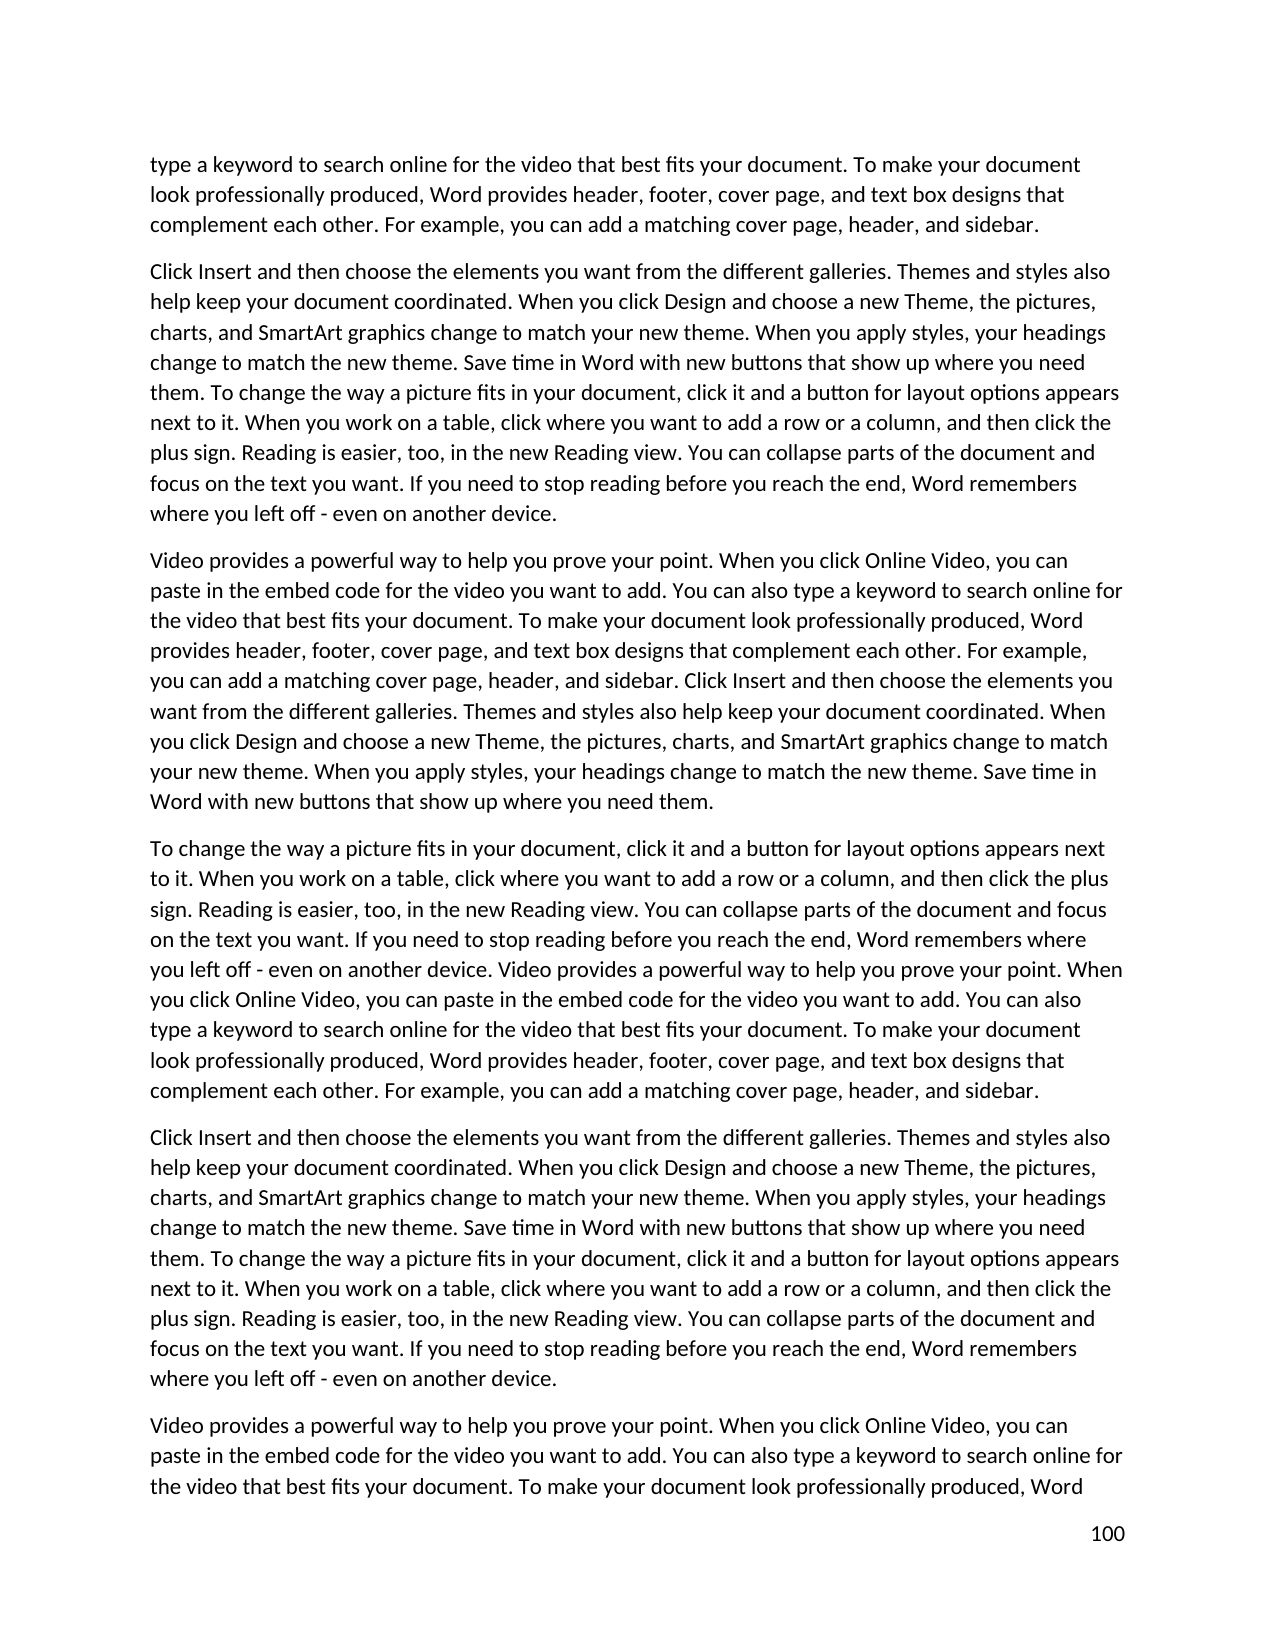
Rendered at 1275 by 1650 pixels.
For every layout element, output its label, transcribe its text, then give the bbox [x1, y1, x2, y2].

text Click Insert and then choose the elements you want from the different galleries. Themes and styles also help keep your document coordinated. When you click Design and choose a new Theme, the pictures, charts, and SmartArt graphics change to match your new theme. When you apply styles, your headings change to match the new theme. Save time in Word with new buttons that show up where you need them. To change the way a picture fits in your document, click it and a button for layout options appears next to it. When you work on a table, click where you want to add a row or a column, and then click the plus sign. Reading is easier, too, in the new Reading view. You can collapse parts of the document and focus on the text you want. If you need to stop reading before you reach the end, Word remembers where you left off - even on another device. [150, 257, 1125, 527]
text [150, 150, 1125, 238]
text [150, 1411, 1125, 1500]
text Click Insert and then choose the elements you want from the different galleries. Themes and styles also help keep your document coordinated. When you click Design and choose a new Theme, the pictures, charts, and SmartArt graphics change to match your new theme. When you apply styles, your headings change to match the new theme. Save time in Word with new buttons that show up where you need them. To change the way a picture fits in your document, click it and a button for layout options appears next to it. When you work on a table, click where you want to add a row or a column, and then click the plus sign. Reading is easier, too, in the new Reading view. You can collapse parts of the document and focus on the text you want. If you need to stop reading before you reach the end, Word remembers where you left off - even on another device. [150, 1123, 1125, 1393]
